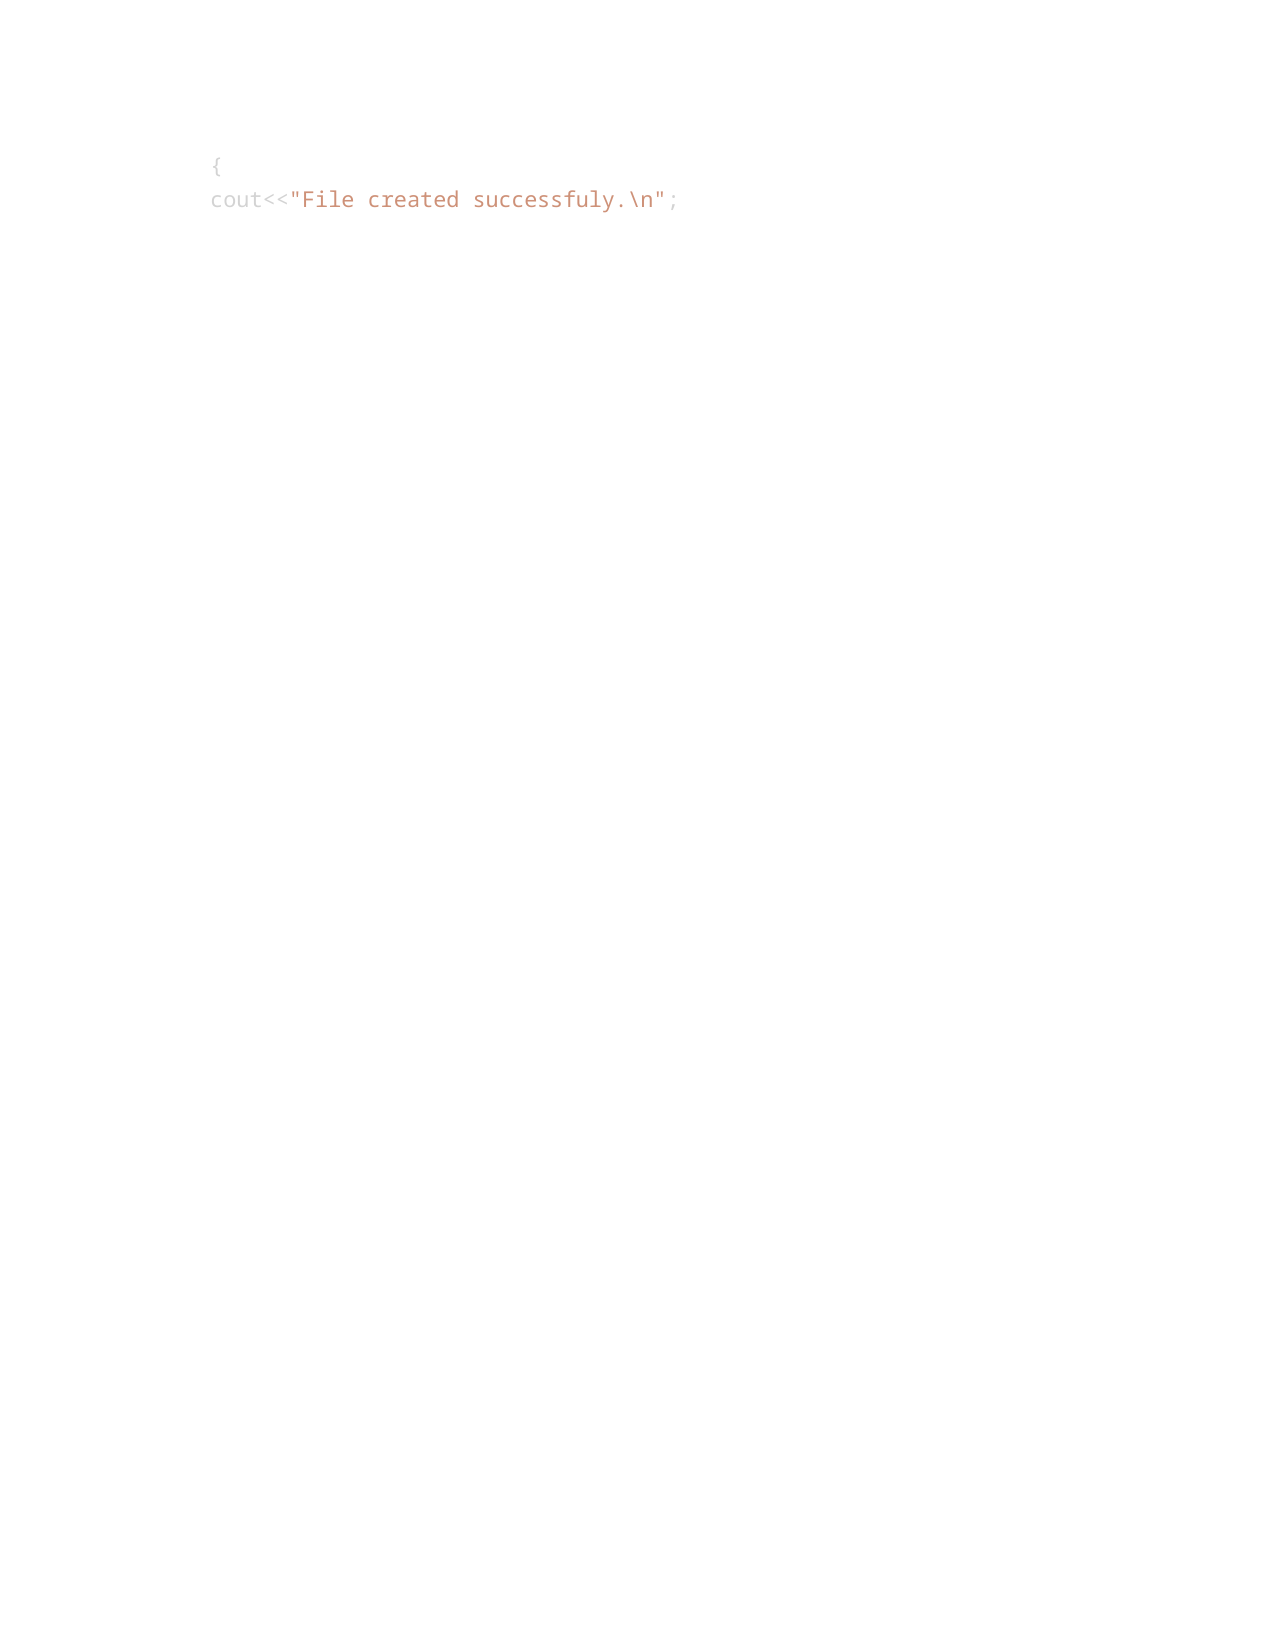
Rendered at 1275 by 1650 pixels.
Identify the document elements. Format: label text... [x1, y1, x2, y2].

text cout<<"File created successfuly.\n"; [210, 184, 1125, 214]
text { [210, 150, 1125, 180]
